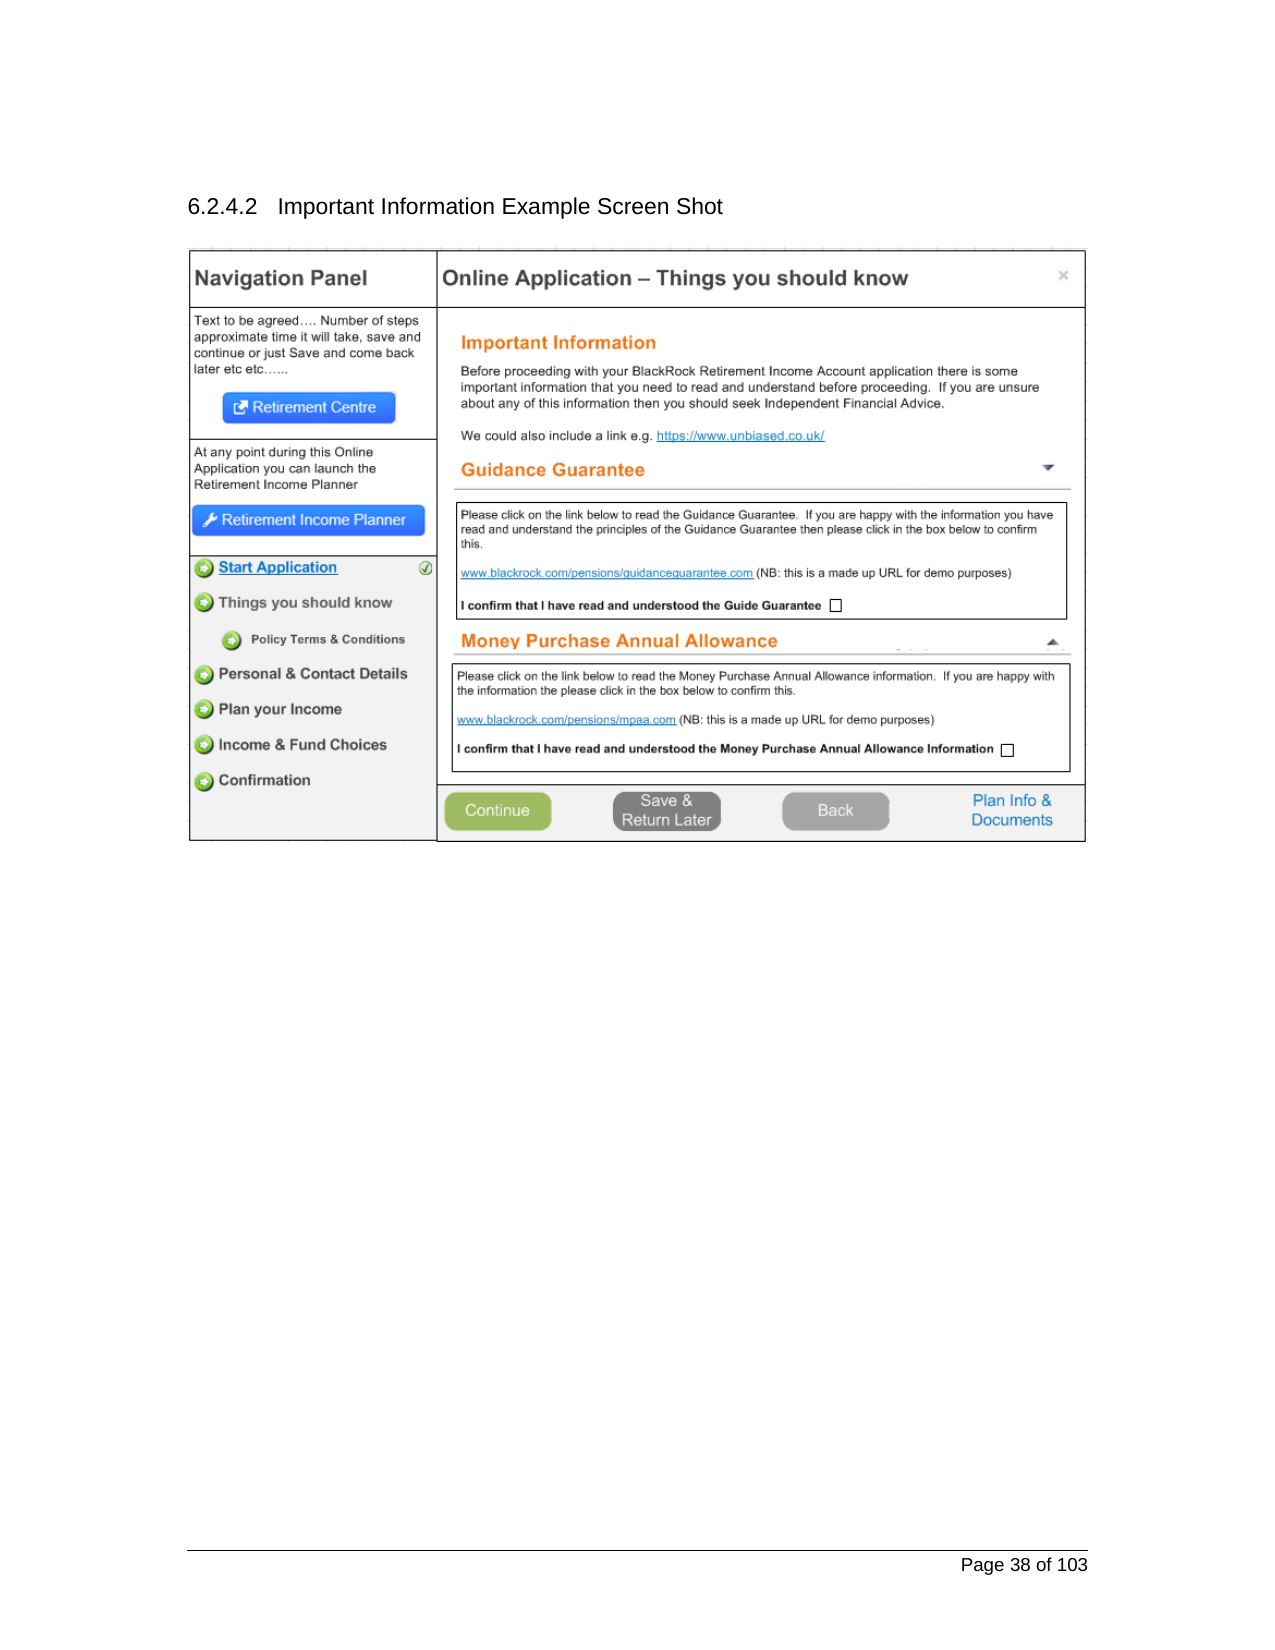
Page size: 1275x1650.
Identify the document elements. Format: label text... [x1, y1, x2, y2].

picture [187, 247, 1088, 842]
subtitle Important Information Example Screen Shot [187, 193, 1088, 220]
